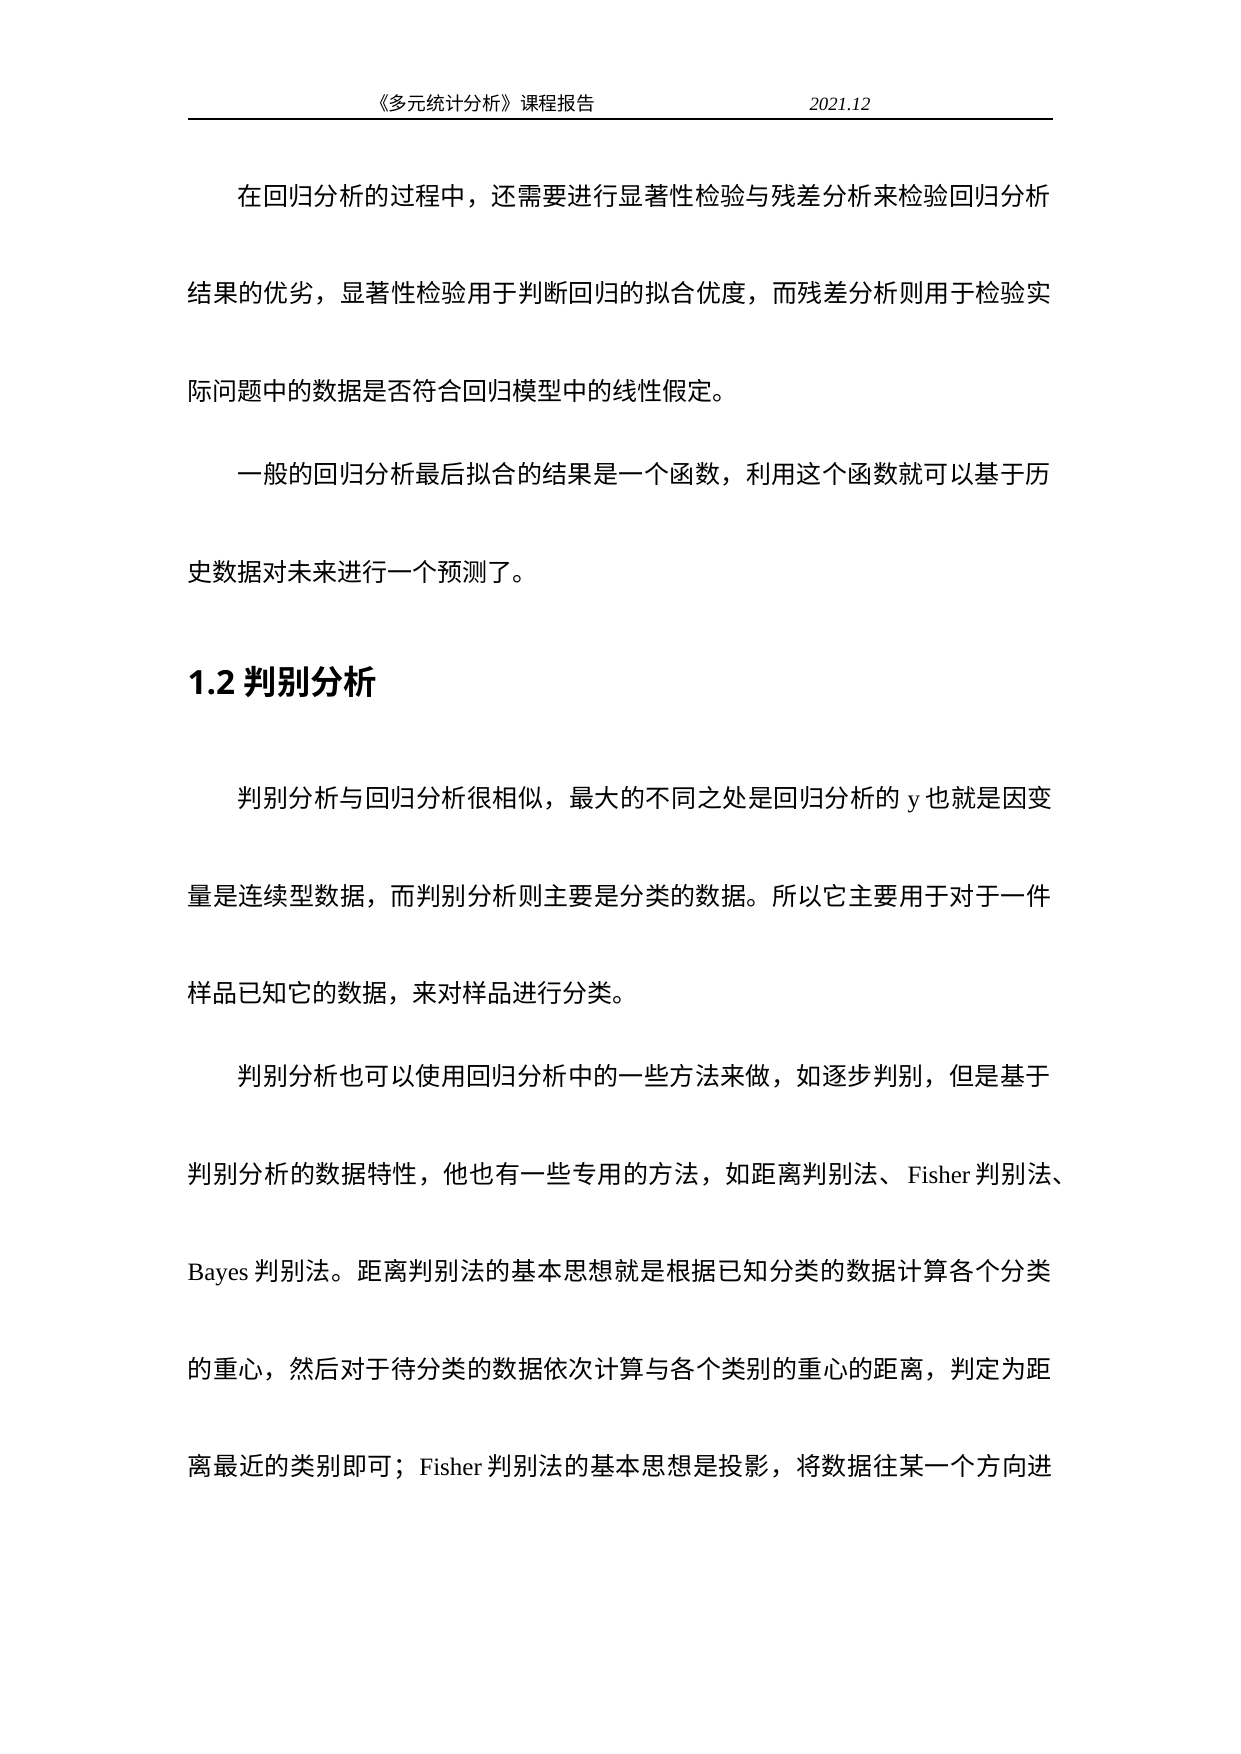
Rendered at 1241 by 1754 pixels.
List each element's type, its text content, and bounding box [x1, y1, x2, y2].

text 在回归分析的过程中，还需要进行显著性检验与残差分析来检验回归分析结果的优劣，显著性检验用于判断回归的拟合优度，而残差分析则用于检验实际问题中的数据是否符合回归模型中的线性假定。 [187, 162, 1053, 422]
text 一般的回归分析最后拟合的结果是一个函数，利用这个函数就可以基于历史数据对未来进行一个预测了。 [187, 440, 1053, 603]
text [187, 1042, 1053, 1497]
text 判别分析与回归分析很相似，最大的不同之处是回归分析的y也就是因变量是连续型数据，而判别分析则主要是分类的数据。所以它主要用于对于一件样品已知它的数据，来对样品进行分类。 [187, 764, 1053, 1024]
subtitle 1.2 判别分析 [187, 648, 1053, 713]
